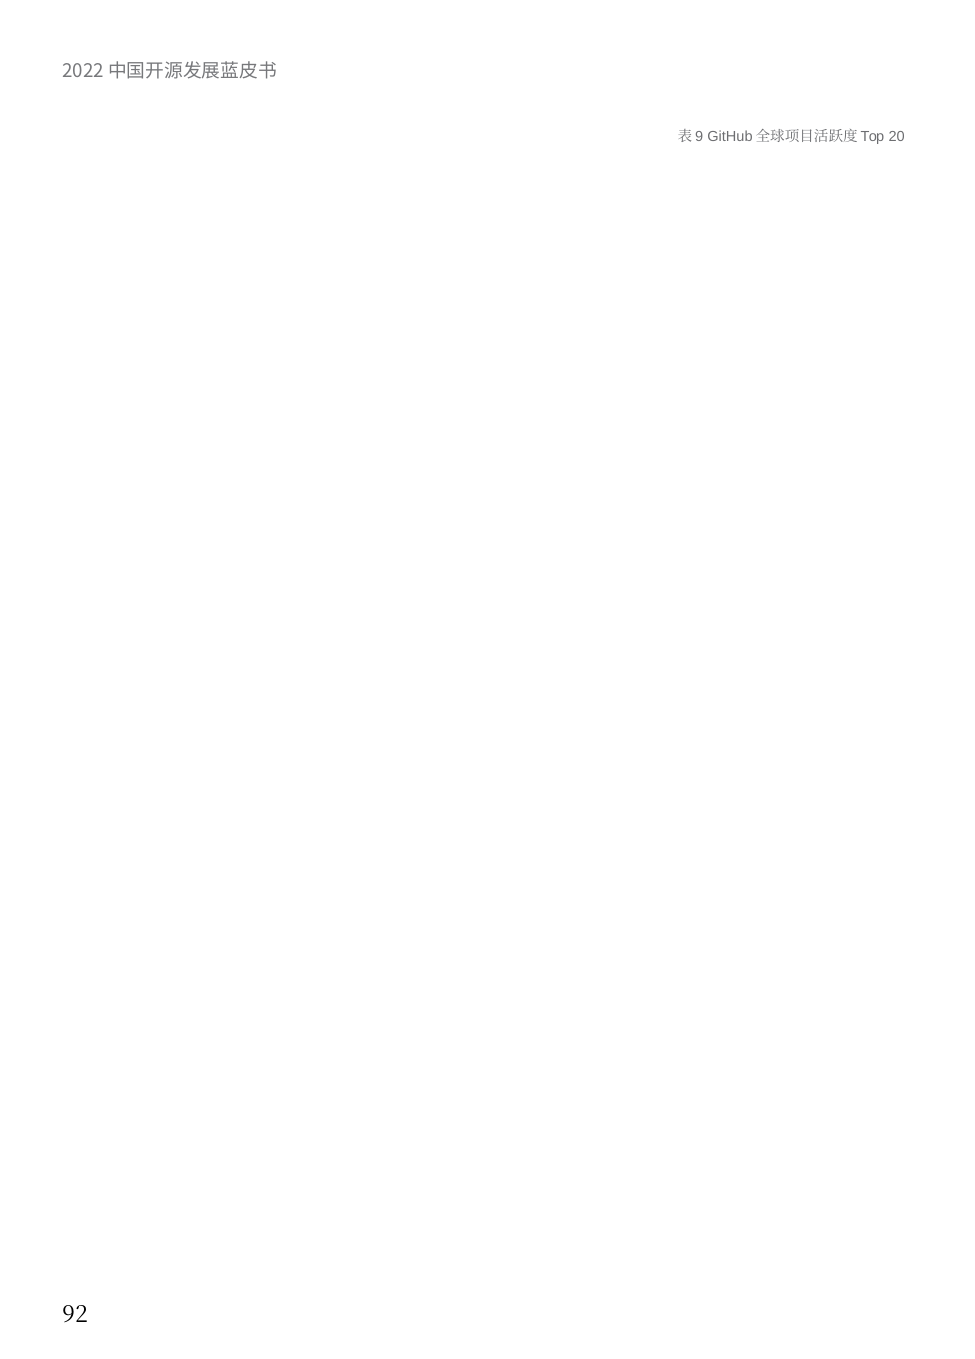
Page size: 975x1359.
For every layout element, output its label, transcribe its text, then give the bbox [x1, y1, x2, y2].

text 表9 GitHub全球项目活跃度Top 20 [44, 125, 904, 146]
